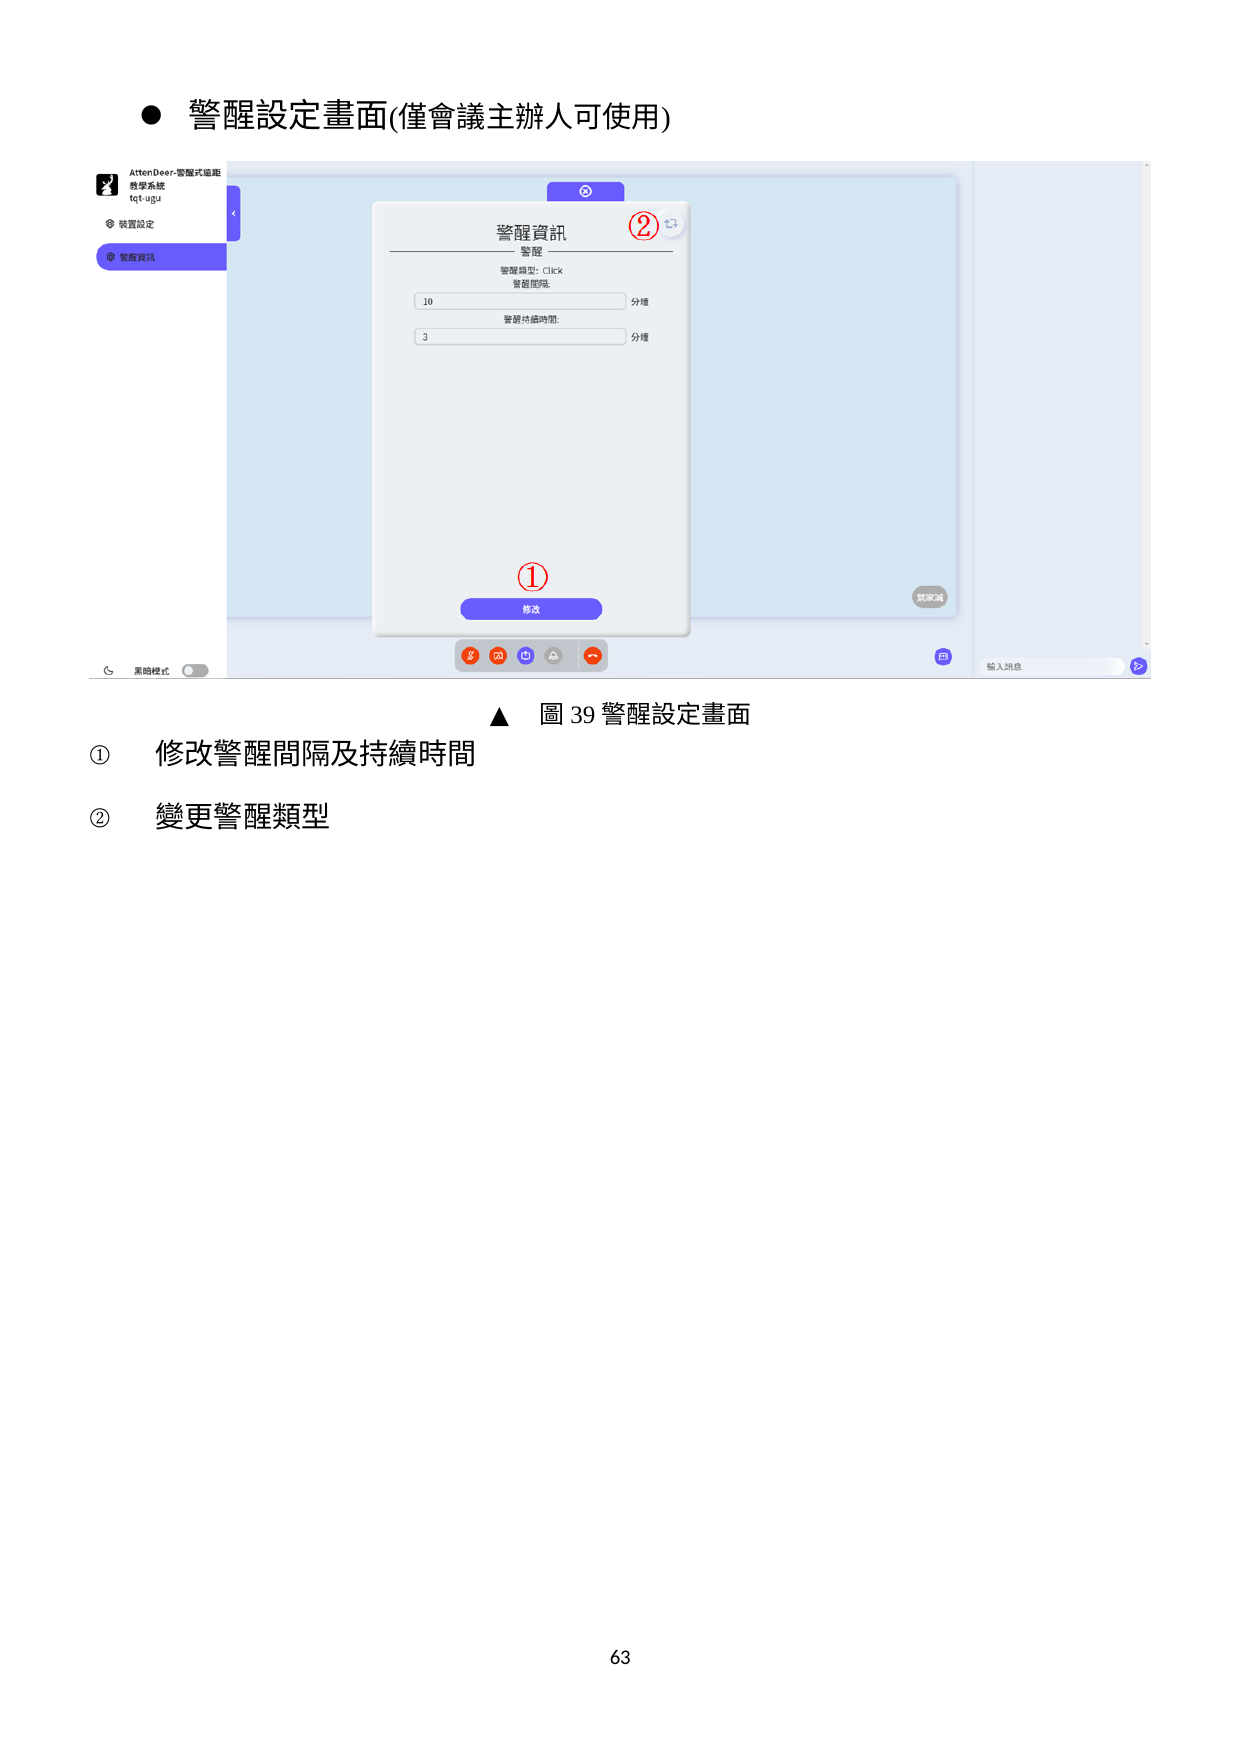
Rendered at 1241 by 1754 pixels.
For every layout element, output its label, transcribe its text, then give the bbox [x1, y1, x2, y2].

list 變更警醒類型 [89, 794, 1152, 836]
list 圖 39 警醒設定畫面 [89, 694, 1152, 730]
picture [88, 161, 1151, 679]
list 警醒設定畫面(僅會議主辦人可使用) [139, 89, 1152, 137]
list 修改警醒間隔及持續時間 [89, 730, 1152, 773]
